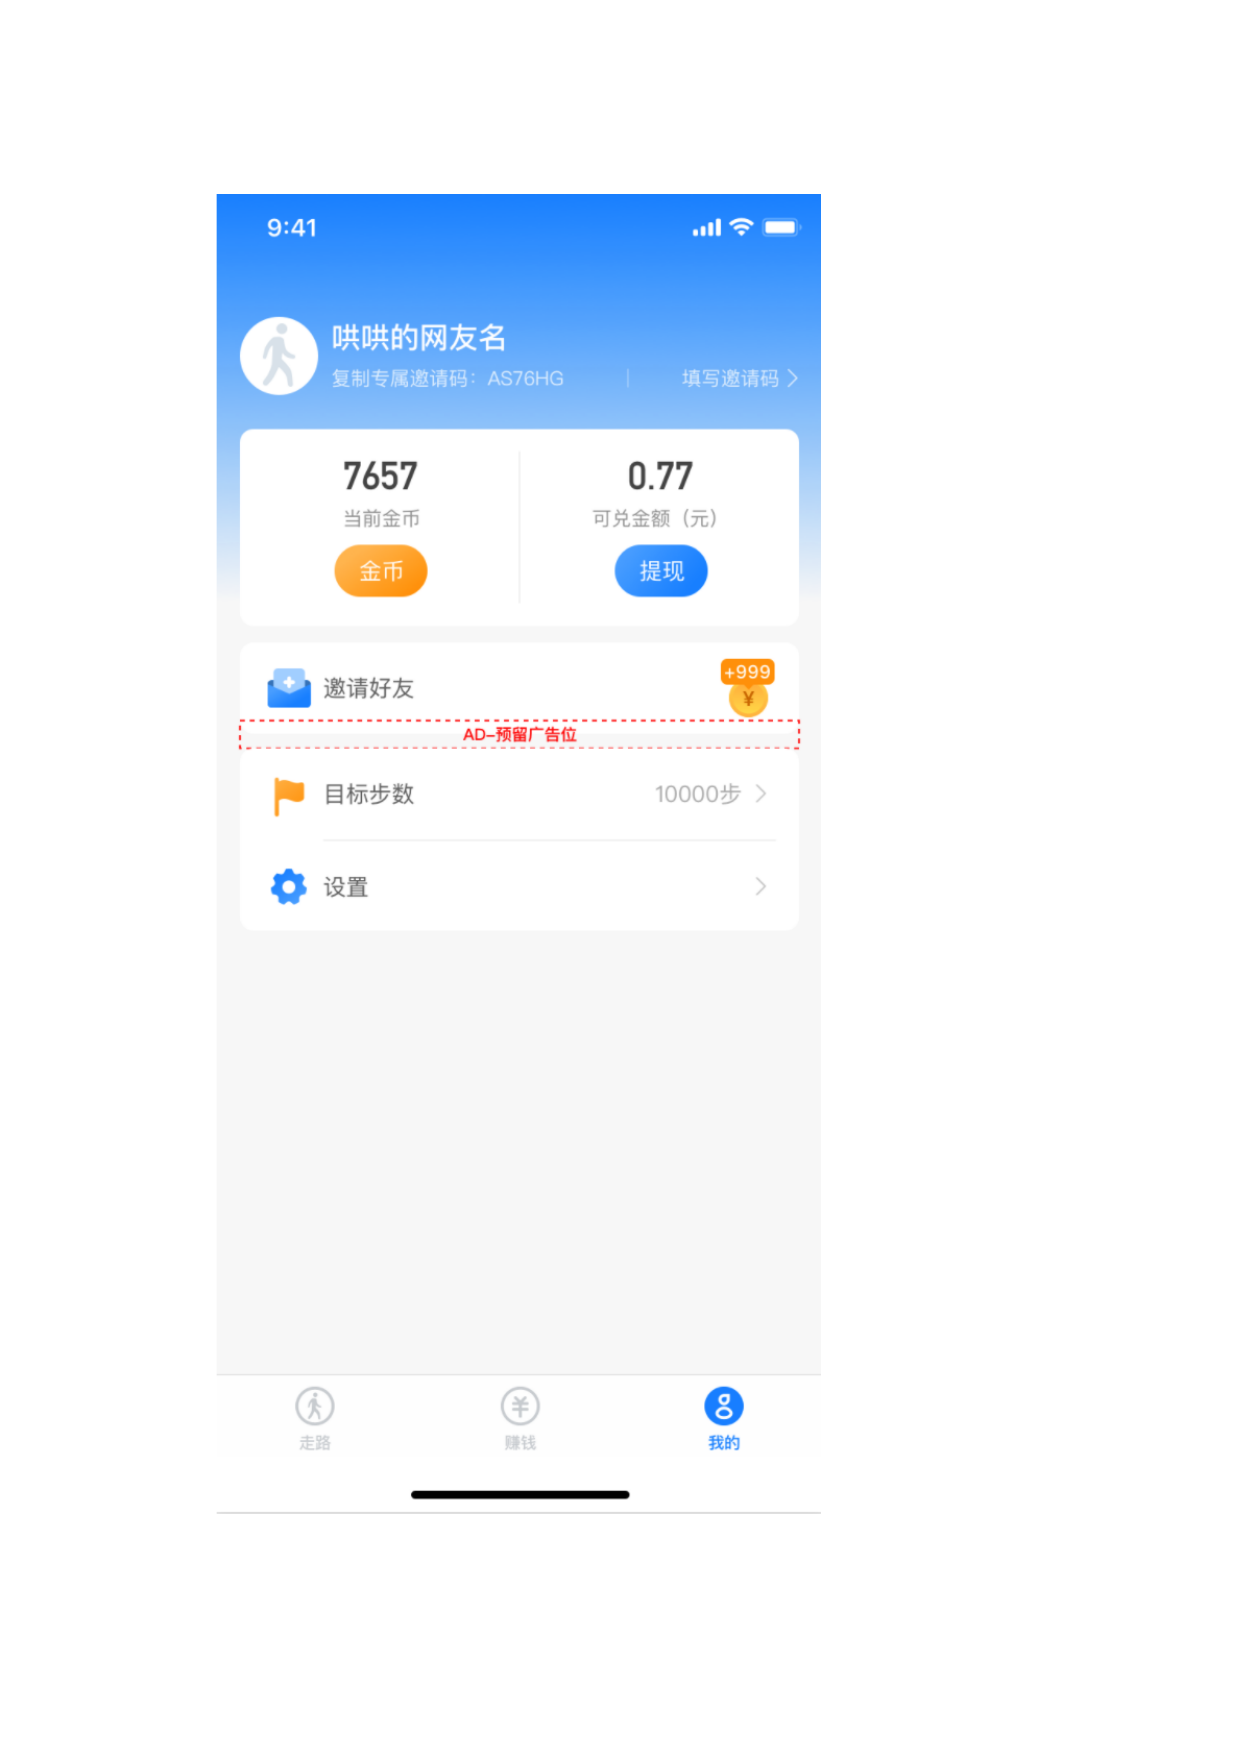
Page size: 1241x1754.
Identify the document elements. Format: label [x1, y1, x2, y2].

picture [216, 194, 821, 1514]
